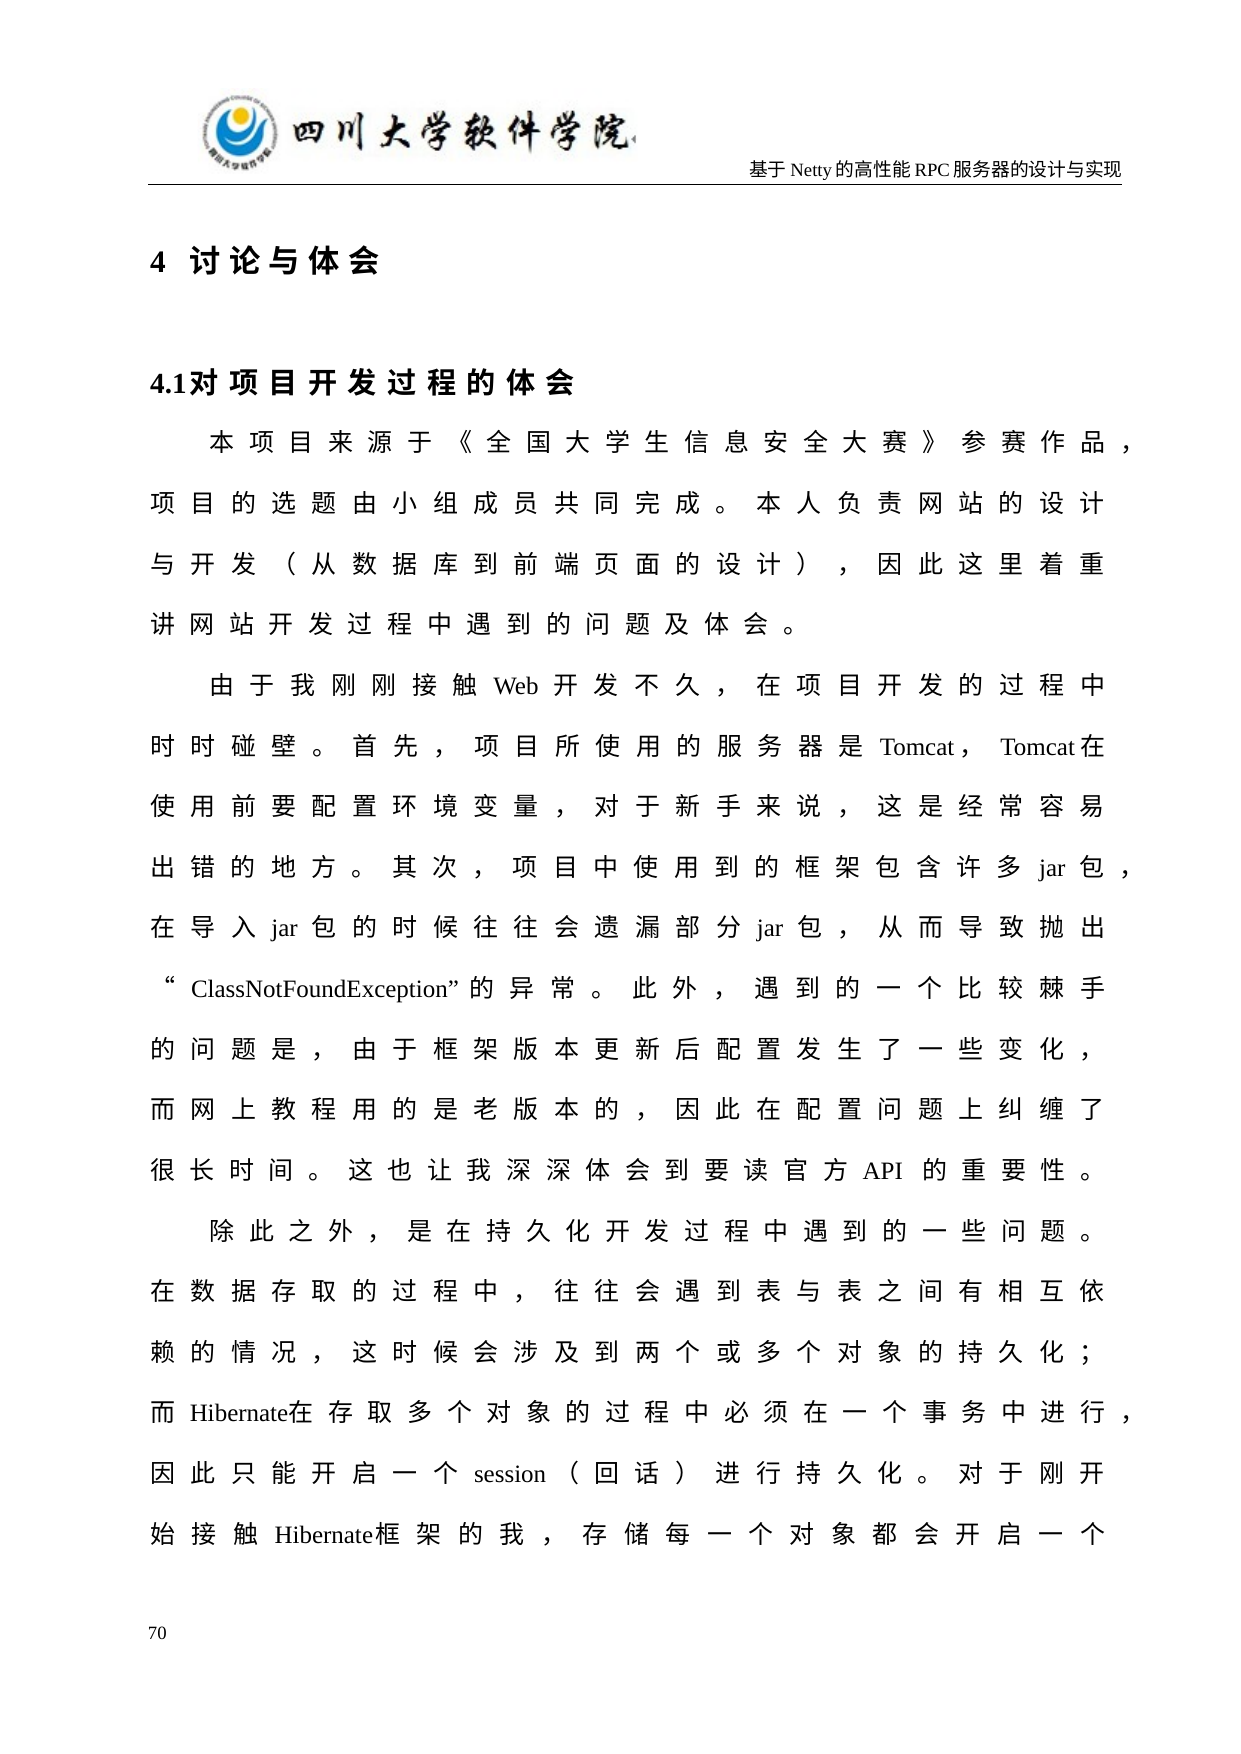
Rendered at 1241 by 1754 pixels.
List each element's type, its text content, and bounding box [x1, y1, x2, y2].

subtitle 讨论与体会 [150, 229, 1120, 289]
picture [197, 88, 639, 177]
text 本项目来源于《全国大学生信息安全大赛》参赛作品，项目的选题由小组成员共同完成。本人负责网站的设计与开发（从数据库到前端页面的设计），因此这里着重讲网站开发过程中遇到的问题及体会。 [150, 411, 1120, 653]
text 由于我刚刚接触Web开发不久，在项目开发的过程中时时碰壁。首先，项目所使用的服务器是Tomcat，Tomcat在使用前要配置环境变量，对于新手来说，这是经常容易出错的地方。其次，项目中使用到的框架包含许多jar包，在导入jar包的时候往往会遗漏部分jar包，从而导致抛出“ClassNotFoundException”的异常。此外，遇到的一个比较棘手的问题是，由于框架版本更新后配置发生了一些变化，而网上教程用的是老版本的，因此在配置问题上纠缠了很长时间。这也让我深深体会到要读官方API的重要性。 [150, 653, 1120, 1199]
subtitle 4.1对项目开发过程的体会 [150, 350, 1120, 411]
